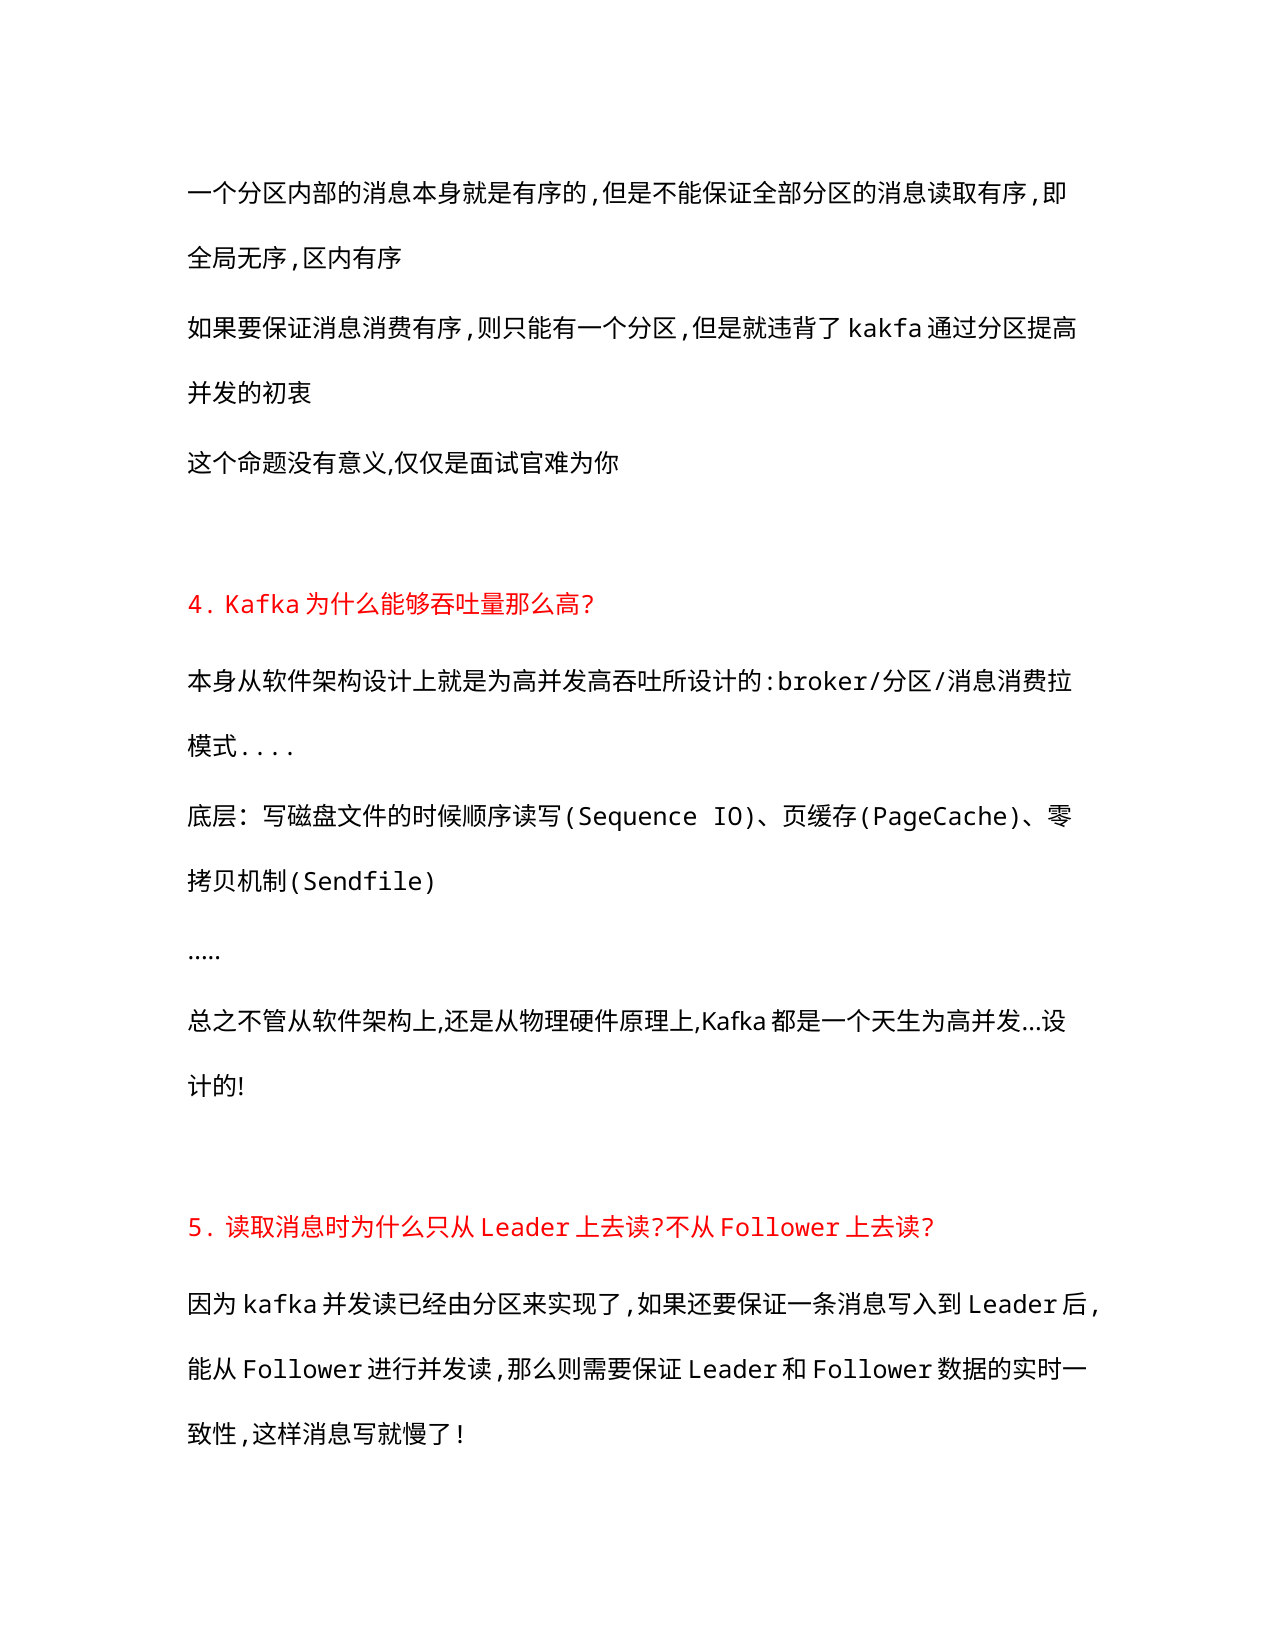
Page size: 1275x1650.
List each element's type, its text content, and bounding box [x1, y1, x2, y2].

text 底层：写磁盘文件的时候顺序读写(Sequence IO)、页缓存(PageCache)、零拷贝机制(Sendfile) [187, 782, 1087, 912]
text 这个命题没有意义,仅仅是面试官难为你 [187, 429, 1087, 494]
text 一个分区内部的消息本身就是有序的,但是不能保证全部分区的消息读取有序,即全局无序,区内有序 [187, 159, 1087, 289]
text 本身从软件架构设计上就是为高并发高吞吐所设计的:broker/分区/消息消费拉模式.... [187, 647, 1087, 777]
text 因为kafka并发读已经由分区来实现了,如果还要保证一条消息写入到Leader后,能从Follower进行并发读,那么则需要保证Leader和Follower数据的实时一致性,这样消息写就慢了! [187, 1270, 1087, 1465]
text 总之不管从软件架构上,还是从物理硬件原理上,Kafka都是一个天生为高并发...设计的! [187, 987, 1087, 1117]
list Kafka为什么能够吞吐量那么高? [187, 570, 1087, 635]
list 读取消息时为什么只从Leader上去读?不从Follower上去读? [187, 1193, 1087, 1258]
text 如果要保证消息消费有序,则只能有一个分区,但是就违背了kakfa通过分区提高并发的初衷 [187, 294, 1087, 424]
text ..... [187, 917, 1087, 982]
